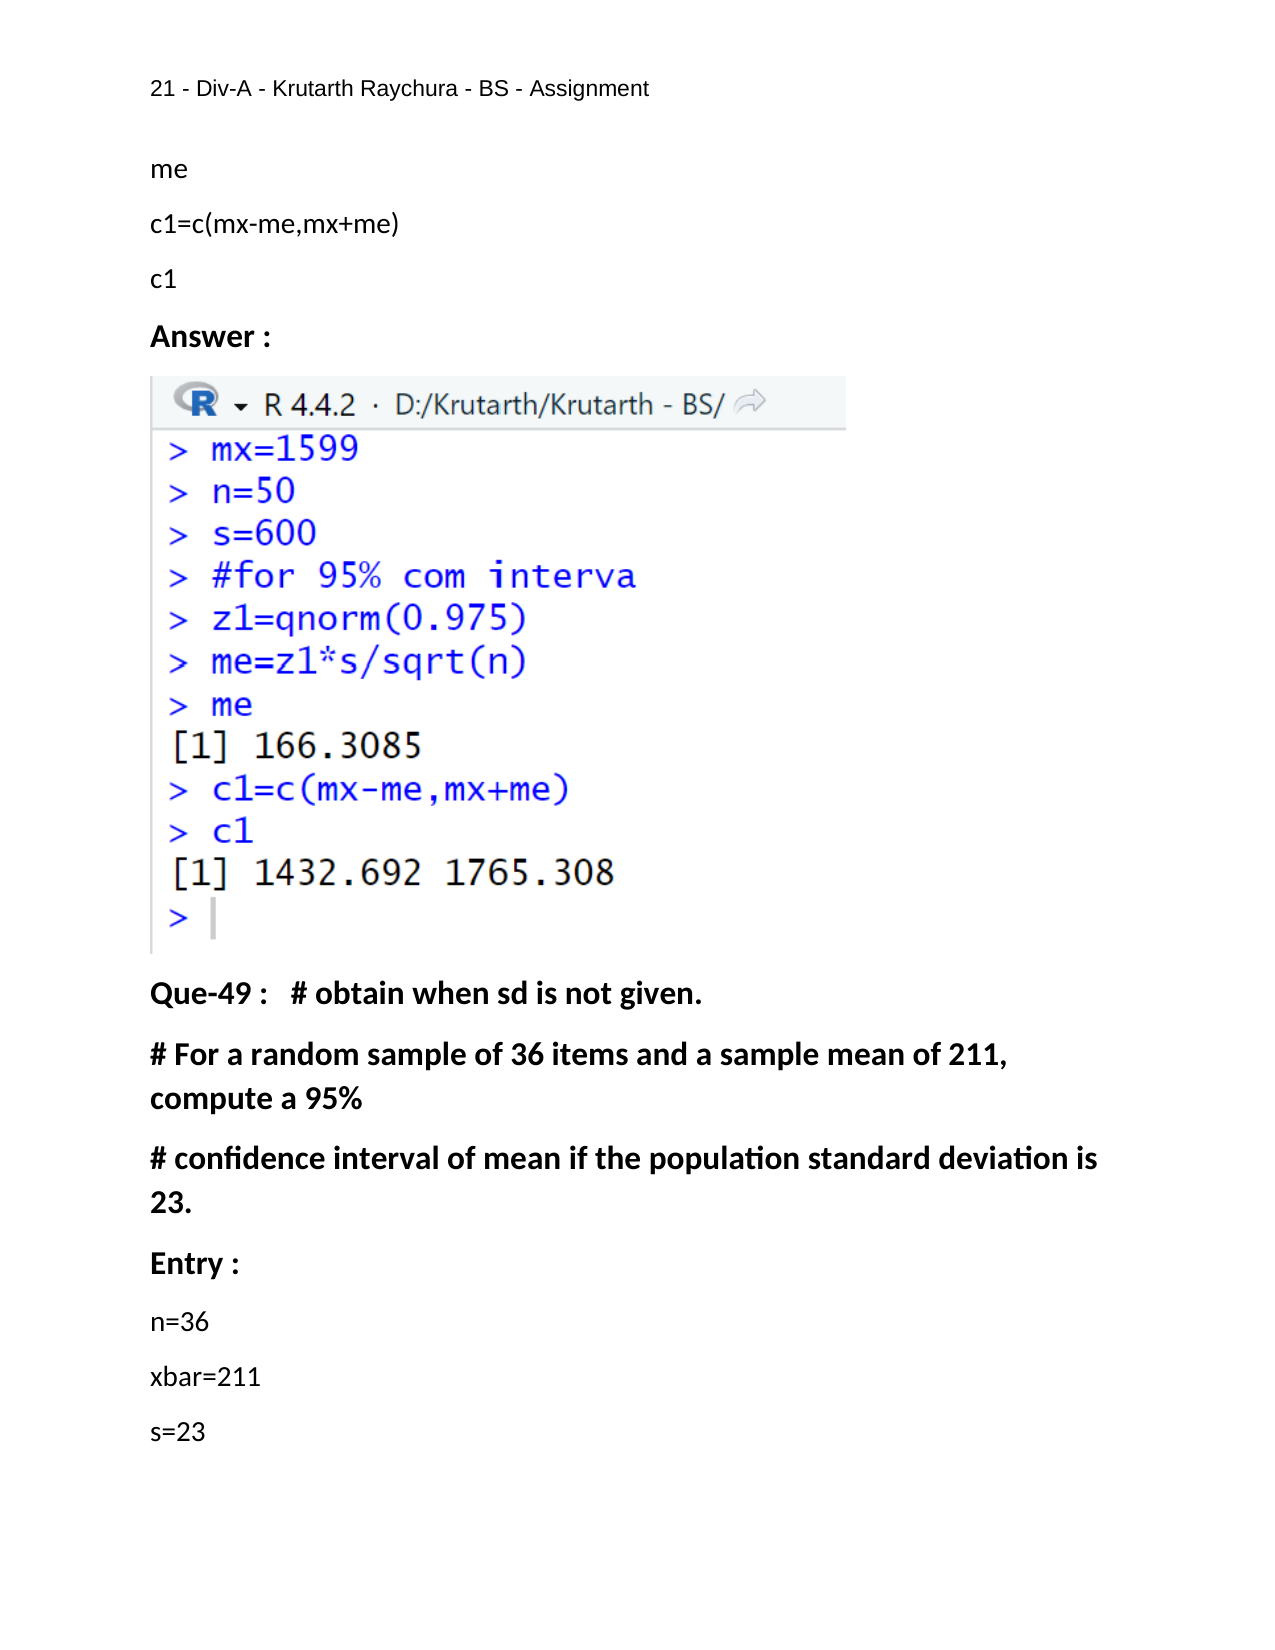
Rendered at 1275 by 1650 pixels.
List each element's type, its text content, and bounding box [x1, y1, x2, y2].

text s=23 [150, 1413, 1125, 1448]
text c1 [150, 260, 1125, 296]
text xbar=211 [150, 1358, 1125, 1393]
text # confidence interval of mean if the population standard deviation is 23. [150, 1137, 1125, 1222]
text Entry : [150, 1242, 1125, 1283]
text n=36 [150, 1303, 1125, 1338]
text # For a random sample of 36 items and a sample mean of 211, compute a 95% [150, 1033, 1125, 1117]
picture [150, 376, 847, 954]
text c1=c(mx-me,mx+me) [150, 205, 1125, 241]
text Answer : [150, 315, 1125, 356]
text me [150, 150, 1125, 186]
text Que-49 : # obtain when sd is not given. [150, 972, 1125, 1013]
